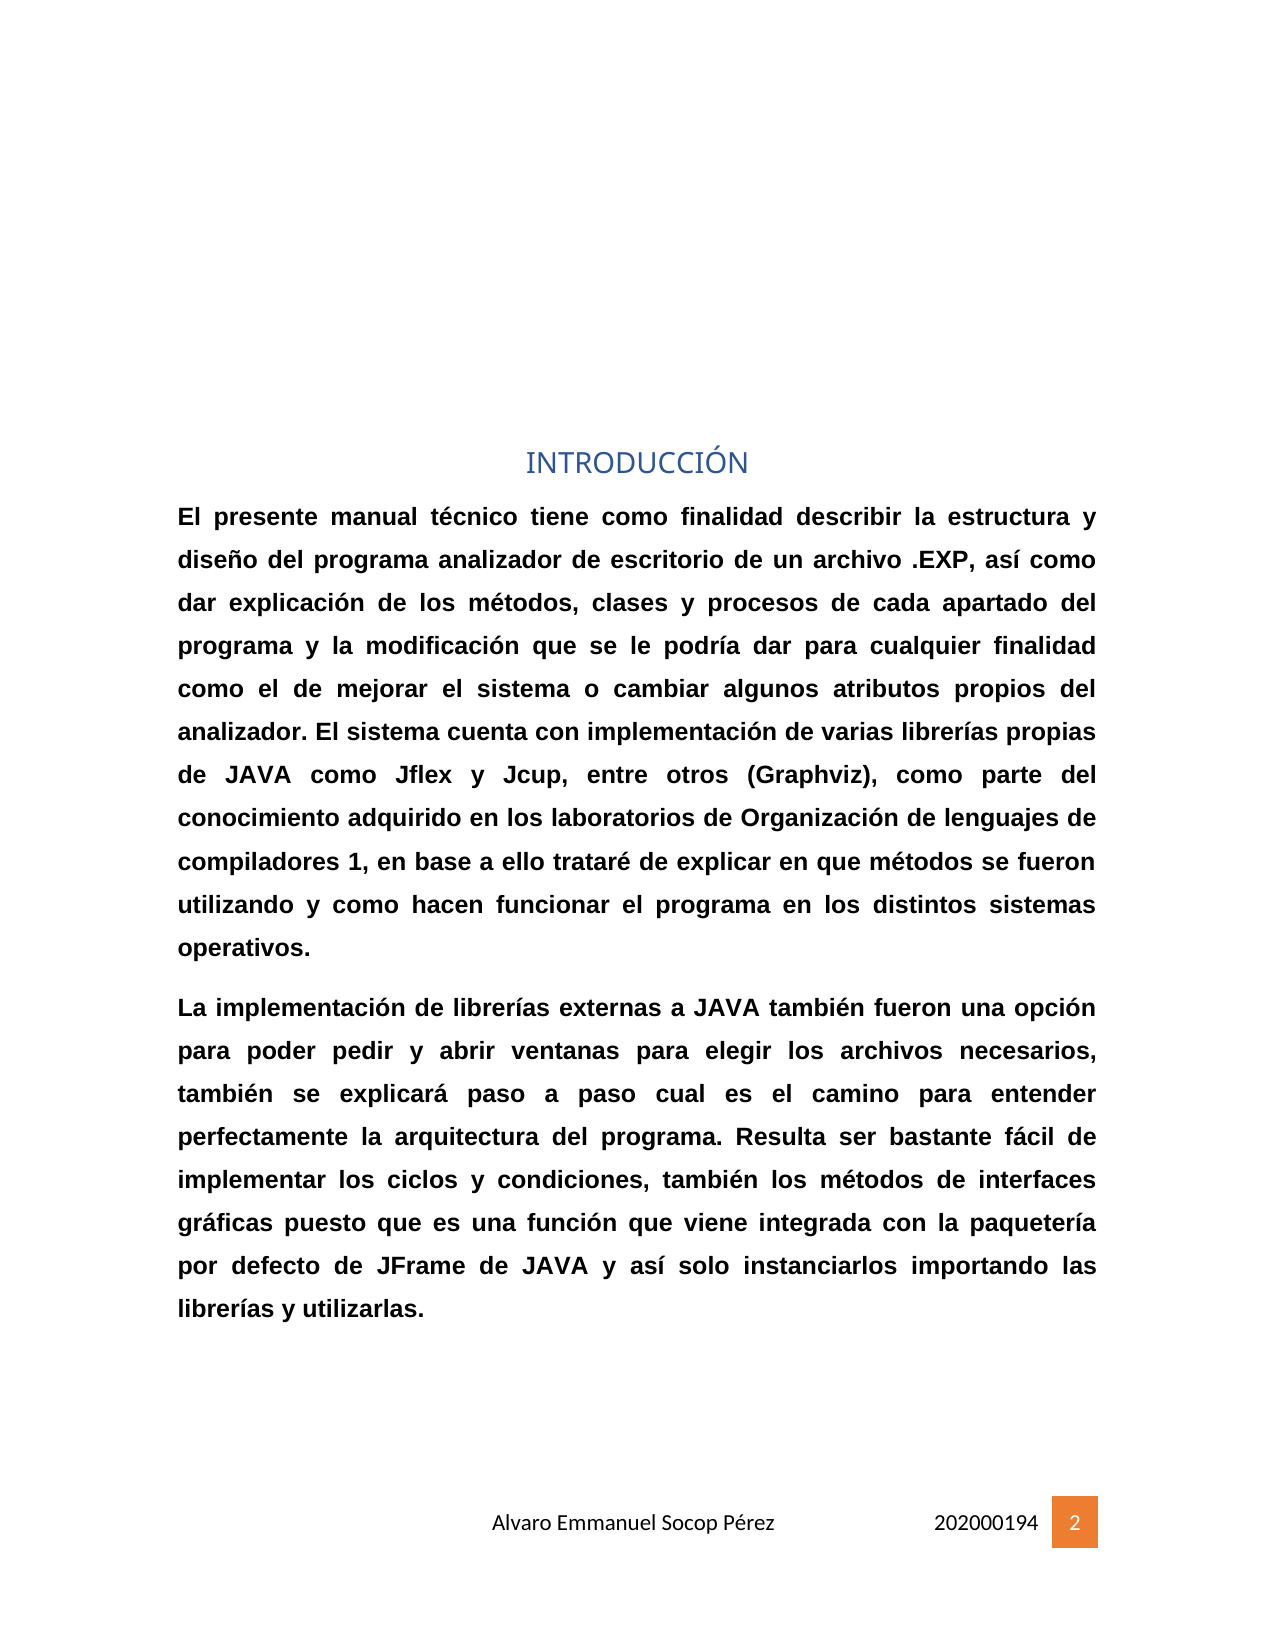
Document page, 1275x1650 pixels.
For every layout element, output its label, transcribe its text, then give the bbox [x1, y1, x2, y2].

text El presente manual técnico tiene como finalidad describir la estructura y diseño del programa analizador de escritorio de un archivo .EXP, así como dar explicación de los métodos, clases y procesos de cada apartado del programa y la modificación que se le podría dar para cualquier finalidad como el de mejorar el sistema o cambiar algunos atributos propios del analizador. El sistema cuenta con implementación de varias librerías propias de JAVA como Jflex y Jcup, entre otros (Graphviz), como parte del conocimiento adquirido en los laboratorios de Organización de lenguajes de compiladores 1, en base a ello trataré de explicar en que métodos se fueron utilizando y como hacen funcionar el programa en los distintos sistemas operativos. [177, 502, 1098, 962]
text INTRODUCCIÓN [177, 442, 1098, 482]
text La implementación de librerías externas a JAVA también fueron una opción para poder pedir y abrir ventanas para elegir los archivos necesarios, también se explicará paso a paso cual es el camino para entender perfectamente la arquitectura del programa. Resulta ser bastante fácil de implementar los ciclos y condiciones, también los métodos de interfaces gráficas puesto que es una función que viene integrada con la paquetería por defecto de JFrame de JAVA y así solo instanciarlos importando las librerías y utilizarlas. [177, 993, 1098, 1323]
